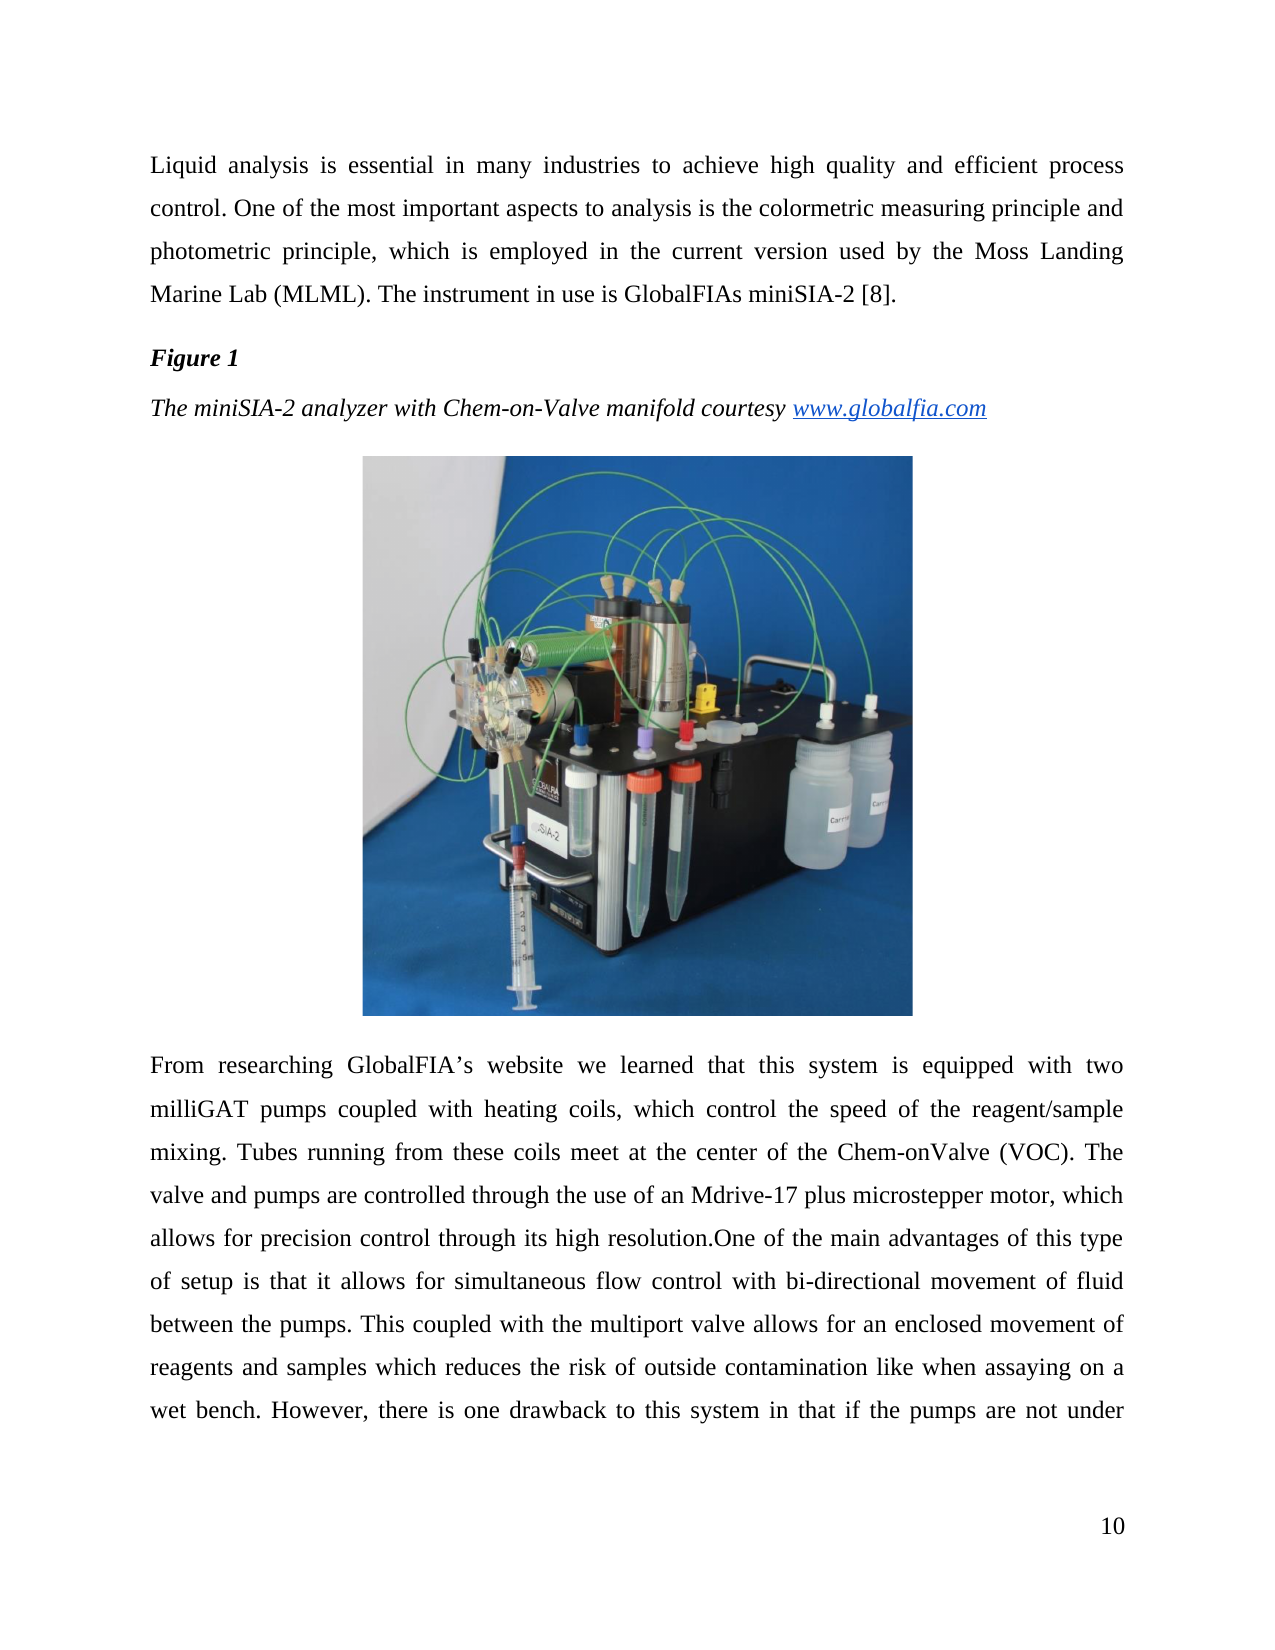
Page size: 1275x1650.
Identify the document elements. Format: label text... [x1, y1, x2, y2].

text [150, 150, 1125, 308]
subtitle The miniSIA-2 analyzer with Chem-on-Valve manifold courtesy www.globalfia.com [150, 393, 1125, 422]
title Figure 1 [150, 343, 1125, 372]
picture [362, 456, 913, 1016]
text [150, 1051, 1125, 1424]
